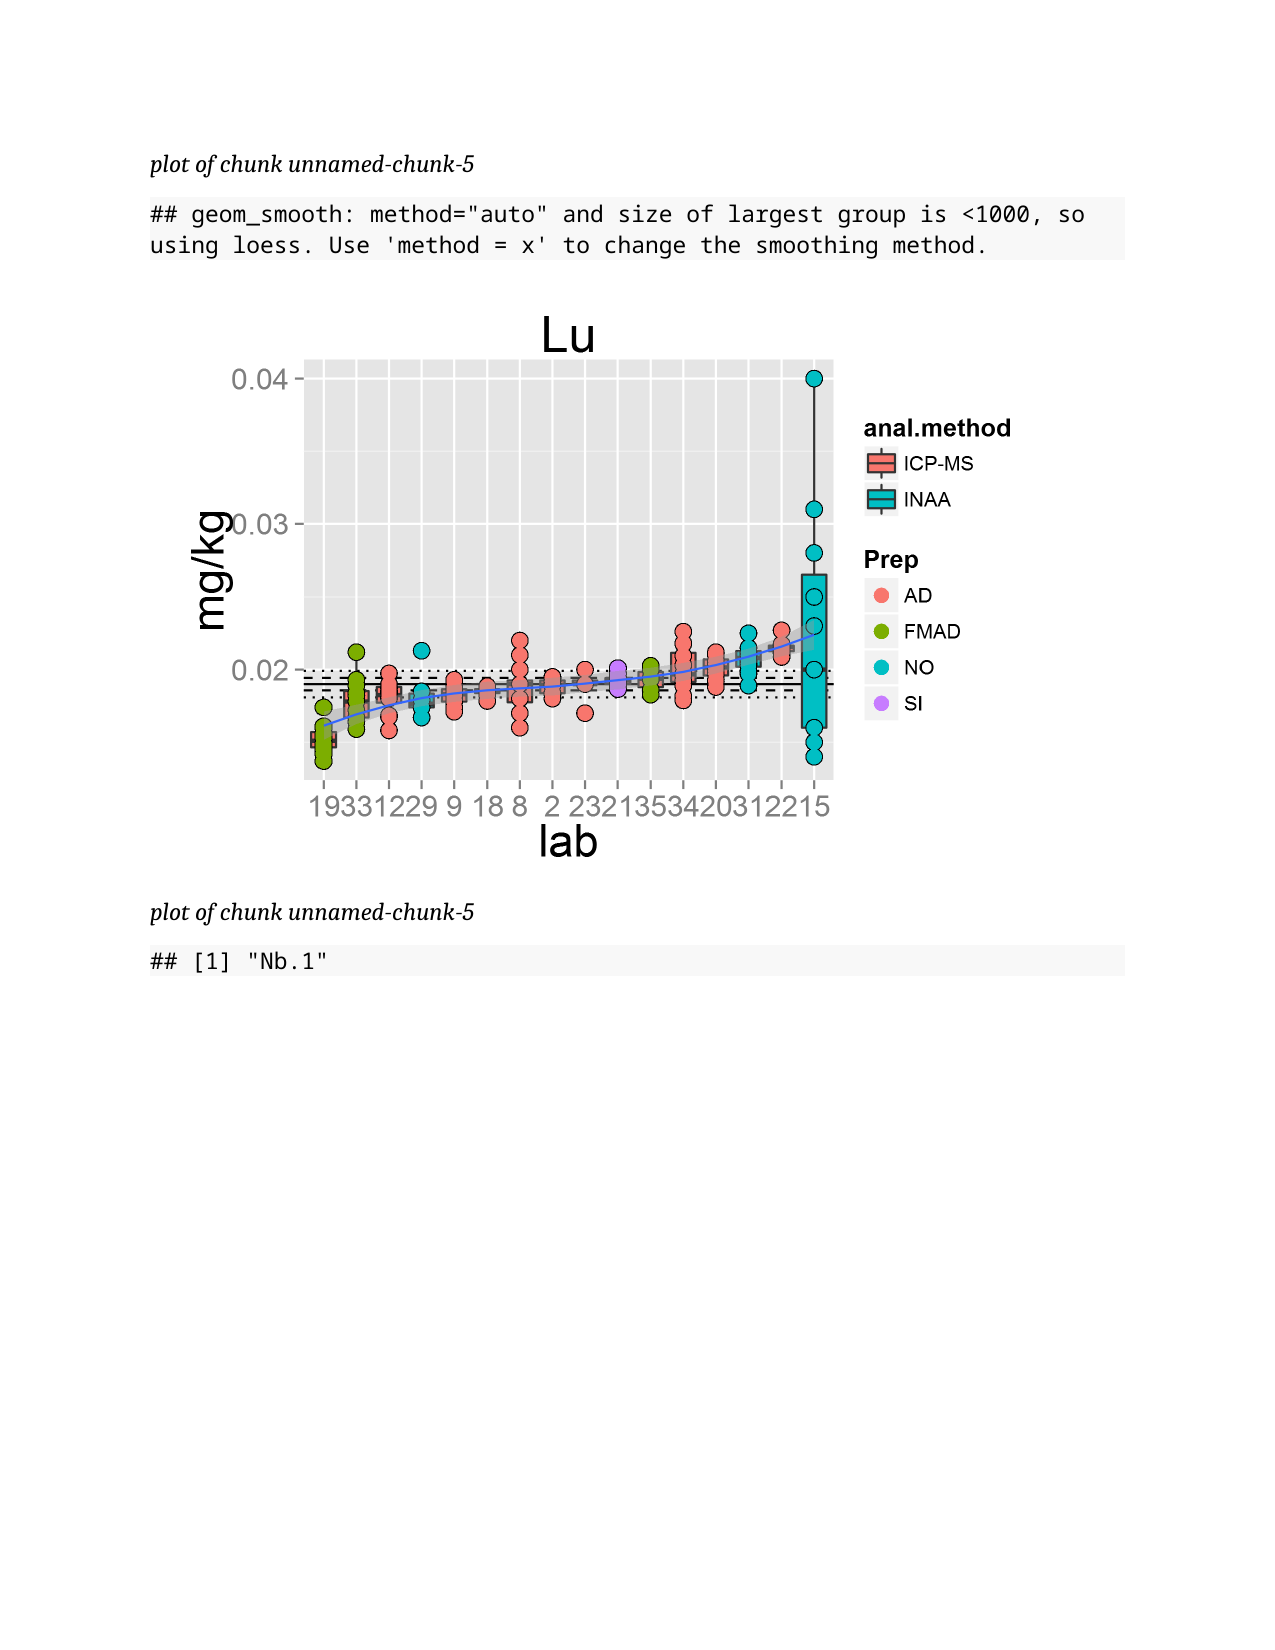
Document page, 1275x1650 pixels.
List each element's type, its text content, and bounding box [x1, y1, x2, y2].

picture [168, 278, 1071, 879]
text plot of chunk unnamed-chunk-5 [150, 897, 1125, 926]
text ## [1] "Nb.1" [150, 945, 1125, 976]
text ## geom_smooth: method="auto" and size of largest group is <1000, so using loess. Use 'method = x' to change the smoothing method. [150, 197, 1125, 260]
text plot of chunk unnamed-chunk-5 [150, 150, 1125, 179]
